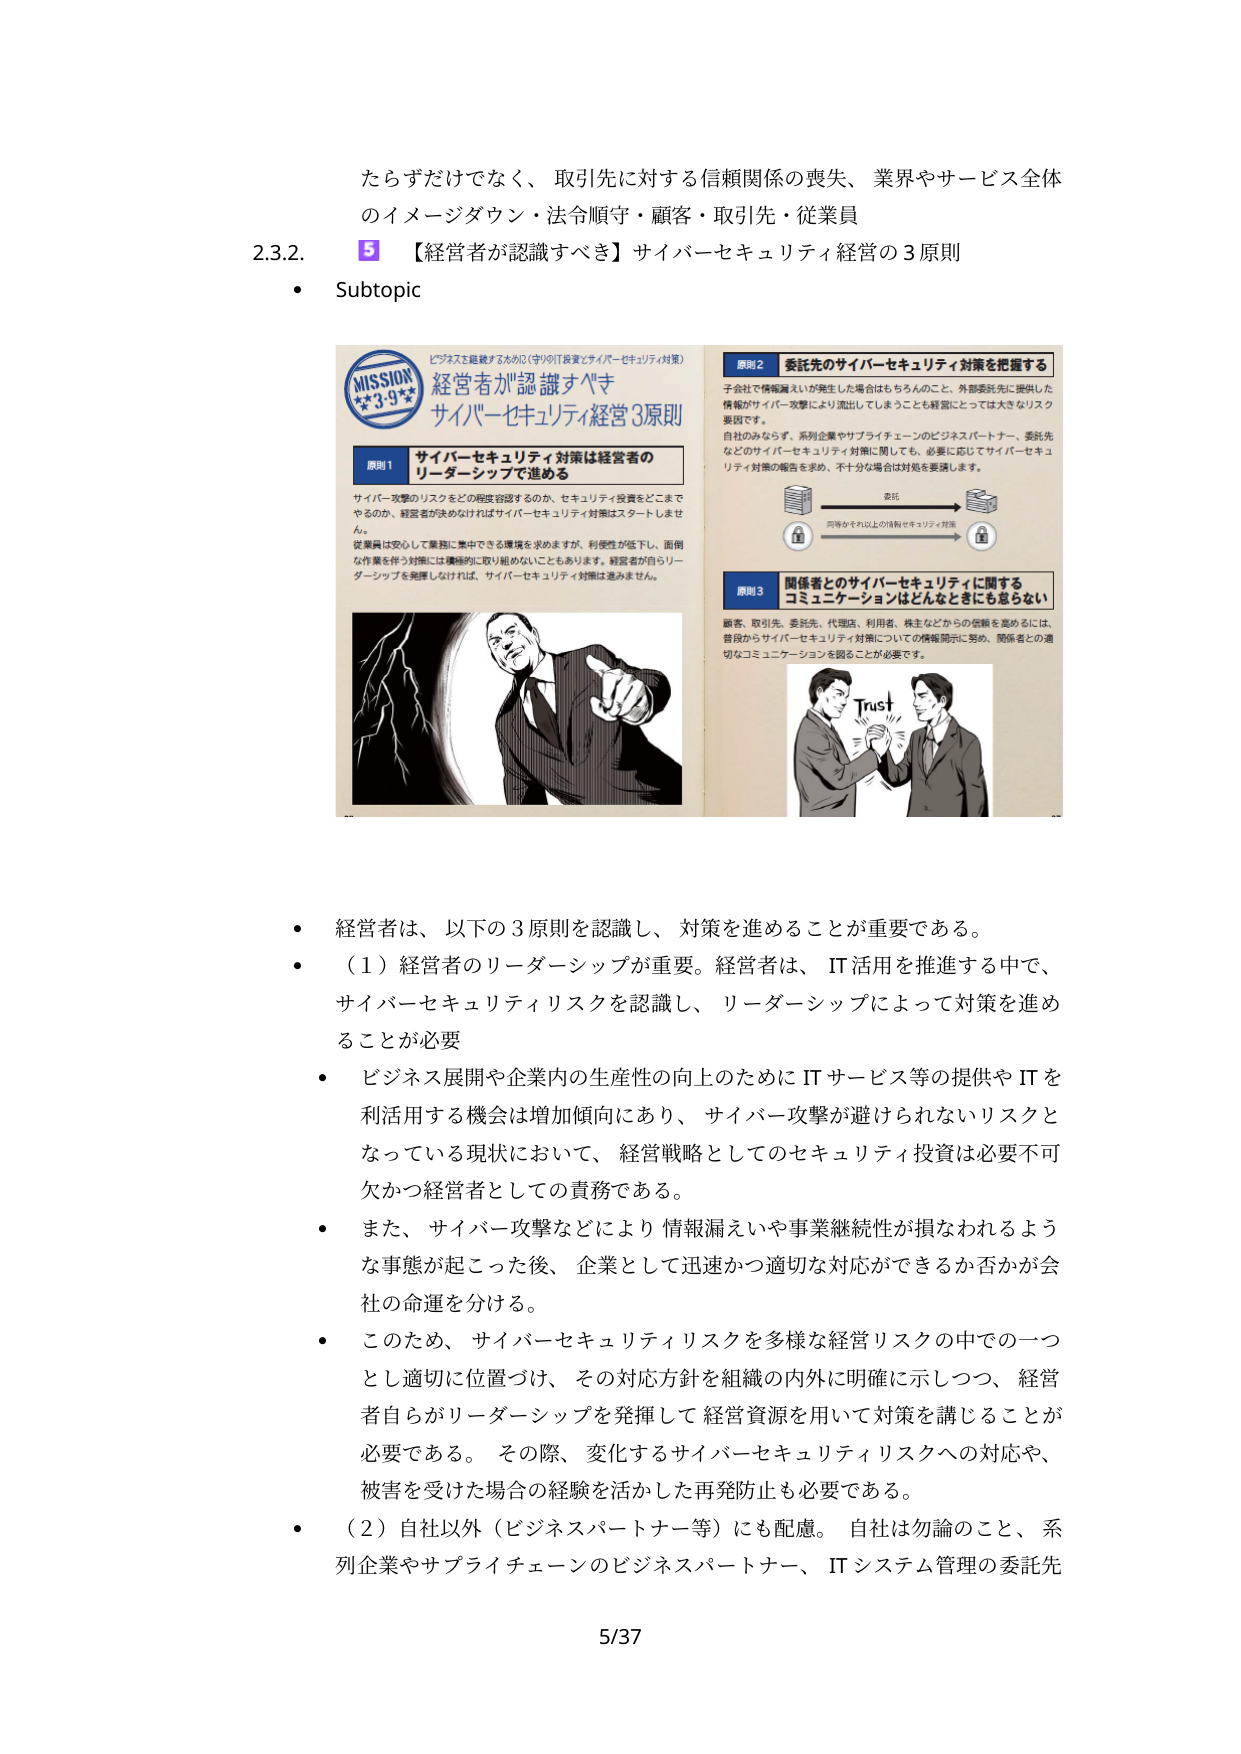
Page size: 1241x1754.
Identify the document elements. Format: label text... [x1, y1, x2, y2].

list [319, 158, 1063, 233]
list 経営者は、 以下の３原則を認識し、 対策を進めることが重要である。 [294, 908, 1063, 946]
list 【経営者が認識すべき】サイバーセキュリティ経営の3原則 [252, 233, 1063, 271]
list ビジネス展開や企業内の生産性の向上のためにITサービス等の提供や ITを利活用する機会は増加傾向にあり、 サイバー攻撃が避けられないリスクとなっている現状において、 経営戦略としてのセキュリティ投資は必要不可欠かつ経営者としての責務である。 [319, 1058, 1063, 1208]
list また、 サイバー攻撃などにより 情報漏えいや事業継続性が損なわれるような事態が起こった後、 企業として迅速かつ適切な対応ができるか否かが会社の命運を分ける。 [319, 1208, 1063, 1321]
list Subtopic [294, 271, 1063, 308]
list このため、 サイバーセキュリティリスクを多様な経営リスクの中での一つとし適切に位置づけ、 その対応方針を組織の内外に明確に示しつつ、 経営者自らがリーダーシップを発揮して 経営資源を用いて対策を講じることが必要である。 その際、 変化するサイバーセキュリティリスクへの対応や、 被害を受けた場合の経験を活かした再発防止も必要である。 [319, 1321, 1063, 1508]
list （１）経営者のリーダーシップが重要。経営者は、 IT活用を推進する中で、 サイバーセキュリティリスクを認識し、 リーダーシップによって対策を進めることが必要 [294, 946, 1063, 1058]
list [294, 1508, 1063, 1583]
picture [335, 345, 1063, 817]
picture [358, 240, 380, 261]
